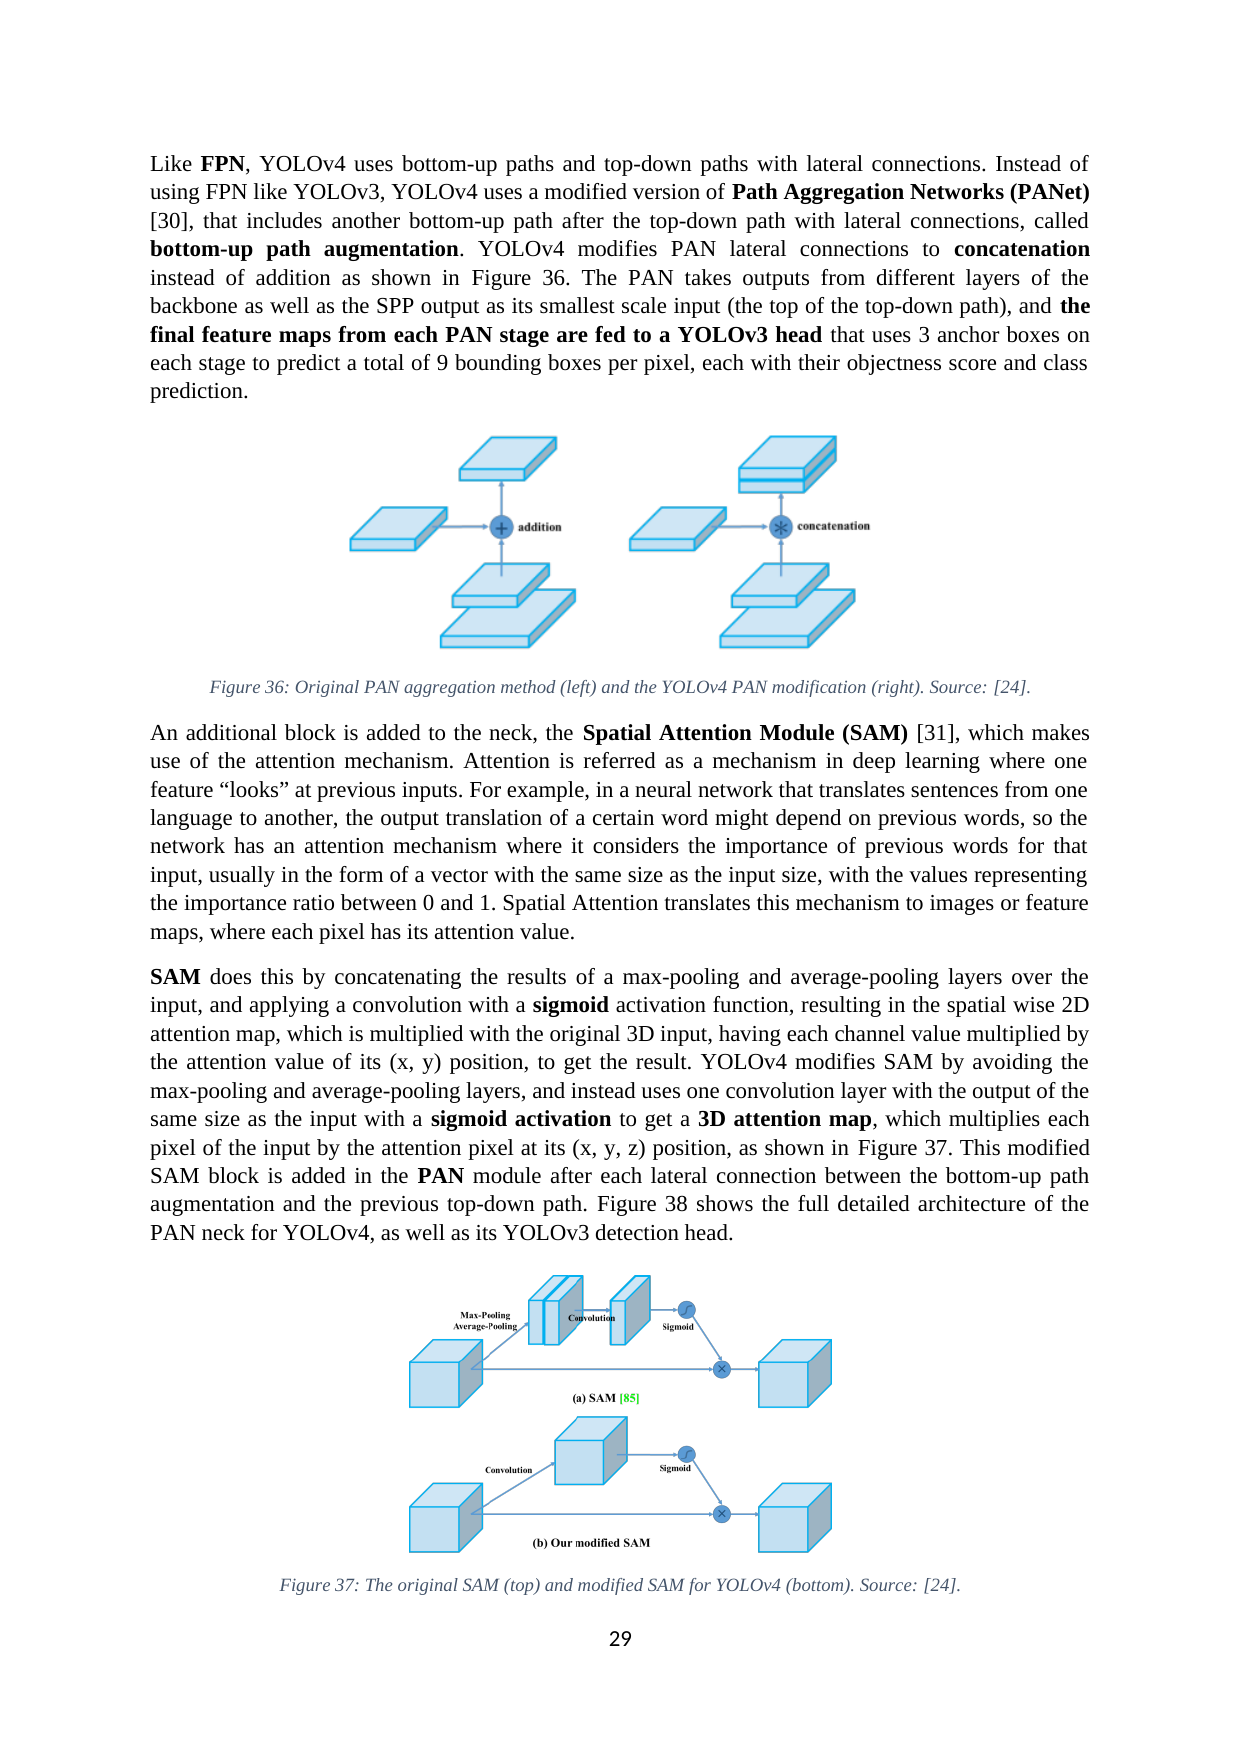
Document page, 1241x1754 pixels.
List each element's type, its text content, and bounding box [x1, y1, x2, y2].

text SAM does this by concatenating the results of a max-pooling and average-pooling layers over the input, and applying a convolution with a sigmoid activation function, resulting in the spatial wise 2D attention map, which is multiplied with the original 3D input, having each channel value multiplied by the attention value of its (x, y) position, to get the result. YOLOv4 modifies SAM by avoiding the max-pooling and average-pooling layers, and instead uses one convolution layer with the output of the same size as the input with a sigmoid activation to get a 3D attention map, which multiplies each pixel of the input by the attention pixel at its (x, y, z) position, as shown in Figure 37. This modified SAM block is added in the PAN module after each lateral connection between the bottom-up path augmentation and the previous top-down path. Figure 38 shows the full detailed architecture of the PAN neck for YOLOv4, as well as its YOLOv3 detection head. [150, 963, 1090, 1245]
picture [341, 422, 899, 658]
text Figure 37: The original SAM (top) and modified SAM for YOLOv4 (bottom). Source: [24]. [150, 1574, 1090, 1596]
text Figure 36: Original PAN aggregation method (left) and the YOLOv4 PAN modification (right). Source: [24]. [150, 676, 1090, 698]
text An additional block is added to the neck, the Spatial Attention Module (SAM) [31], which makes use of the attention mechanism. Attention is referred as a mechanism in deep learning where one feature “looks” at previous inputs. For example, in a neural network that translates sentences from one language to another, the output translation of a certain word might depend on previous words, so the network has an attention mechanism where it considers the importance of previous words for that input, usually in the form of a vector with the same size as the input size, with the values representing the importance ratio between 0 and 1. Spatial Attention translates this mechanism to images or feature maps, where each pixel has its attention value. [150, 719, 1090, 944]
text Like FPN, YOLOv4 uses bottom-up paths and top-down paths with lateral connections. Instead of using FPN like YOLOv3, YOLOv4 uses a modified version of Path Aggregation Networks (PANet) [30], that includes another bottom-up path after the top-down path with lateral connections, called bottom-up path augmentation. YOLOv4 modifies PAN lateral connections to concatenation instead of addition as shown in Figure 36. The PAN takes outputs from different layers of the backbone as well as the SPP output as its smallest scale input (the top of the top-down path), and the final feature maps from each PAN stage are fed to a YOLOv3 head that uses 3 anchor boxes on each stage to predict a total of 9 bounding boxes per pixel, each with their objectness score and class prediction. [150, 150, 1090, 404]
picture [402, 1263, 838, 1556]
